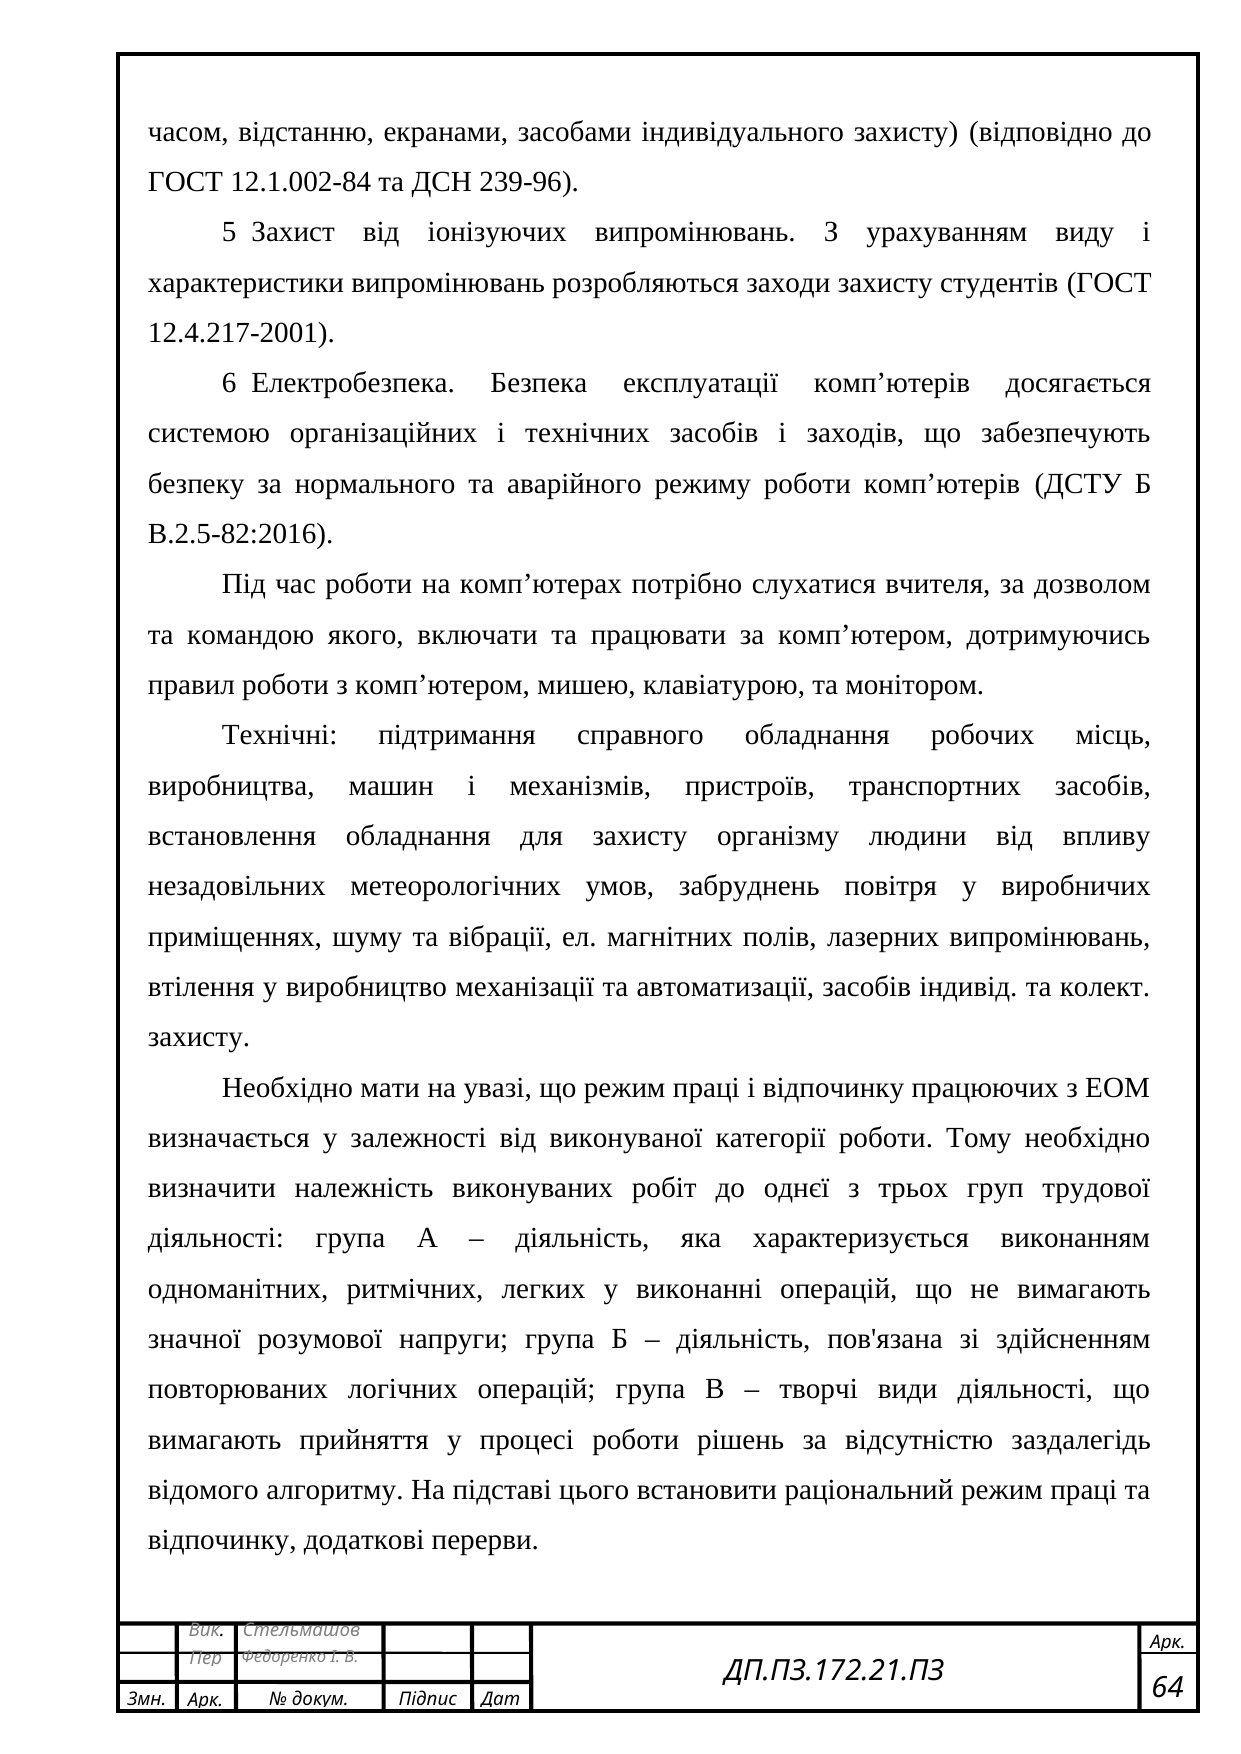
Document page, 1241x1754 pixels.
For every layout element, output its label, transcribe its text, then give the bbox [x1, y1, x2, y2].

list Захист від іонізуючих випромінювань. З урахуванням виду і характеристики випромінювань розробляються заходи захисту студентів (ГОСТ 12.4.217-2001). [148, 214, 1152, 348]
list Електробезпека. Безпека експлуатації комп’ютерів досягається системою організаційних і технічних засобів і заходів, що забезпечують безпеку за нормального та аварійного режиму роботи комп’ютерів (ДСТУ Б В.2.5-82:2016). [148, 365, 1152, 550]
text Необхідно мати на увазі, що режим праці і відпочинку працюючих з ЕОМ визначається у залежності від виконуваної категорії роботи. Тому необхідно визначити належність виконуваних робіт до однєї з трьох груп трудової діяльності: група А – діяльність, яка характеризується виконанням одноманітних, ритмічних, легких у виконанні операцій, що не вимагають значної розумової напруги; група Б – діяльність, пов'язана зі здійсненням повторюваних логічних операцій; група В – творчі види діяльності, що вимагають прийняття у процесі роботи рішень за відсутністю заздалегідь відомого алгоритму. На підставі цього встановити раціональний режим праці та відпочинку, додаткові перерви. [148, 1070, 1152, 1556]
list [148, 114, 1152, 198]
text Технічні: підтримання справного обладнання робочих місць, виробництва, машин і механізмів, пристроїв, транспортних засобів, встановлення обладнання для захисту організму людини від впливу незадовільних метеорологічних умов, забруднень повітря у виробничих приміщеннях, шуму та вібрації, ел. магнітних полів, лазерних випромінювань, втілення у виробництво механізації та автоматизації, засобів індивід. та колект. захисту. [148, 717, 1152, 1053]
text Під час роботи на комп’ютерах потрібно слухатися вчителя, за дозволом та командою якого, включати та працювати за комп’ютером, дотримуючись правил роботи з комп’ютером, мишею, клавіатурою, та монітором. [148, 567, 1152, 701]
